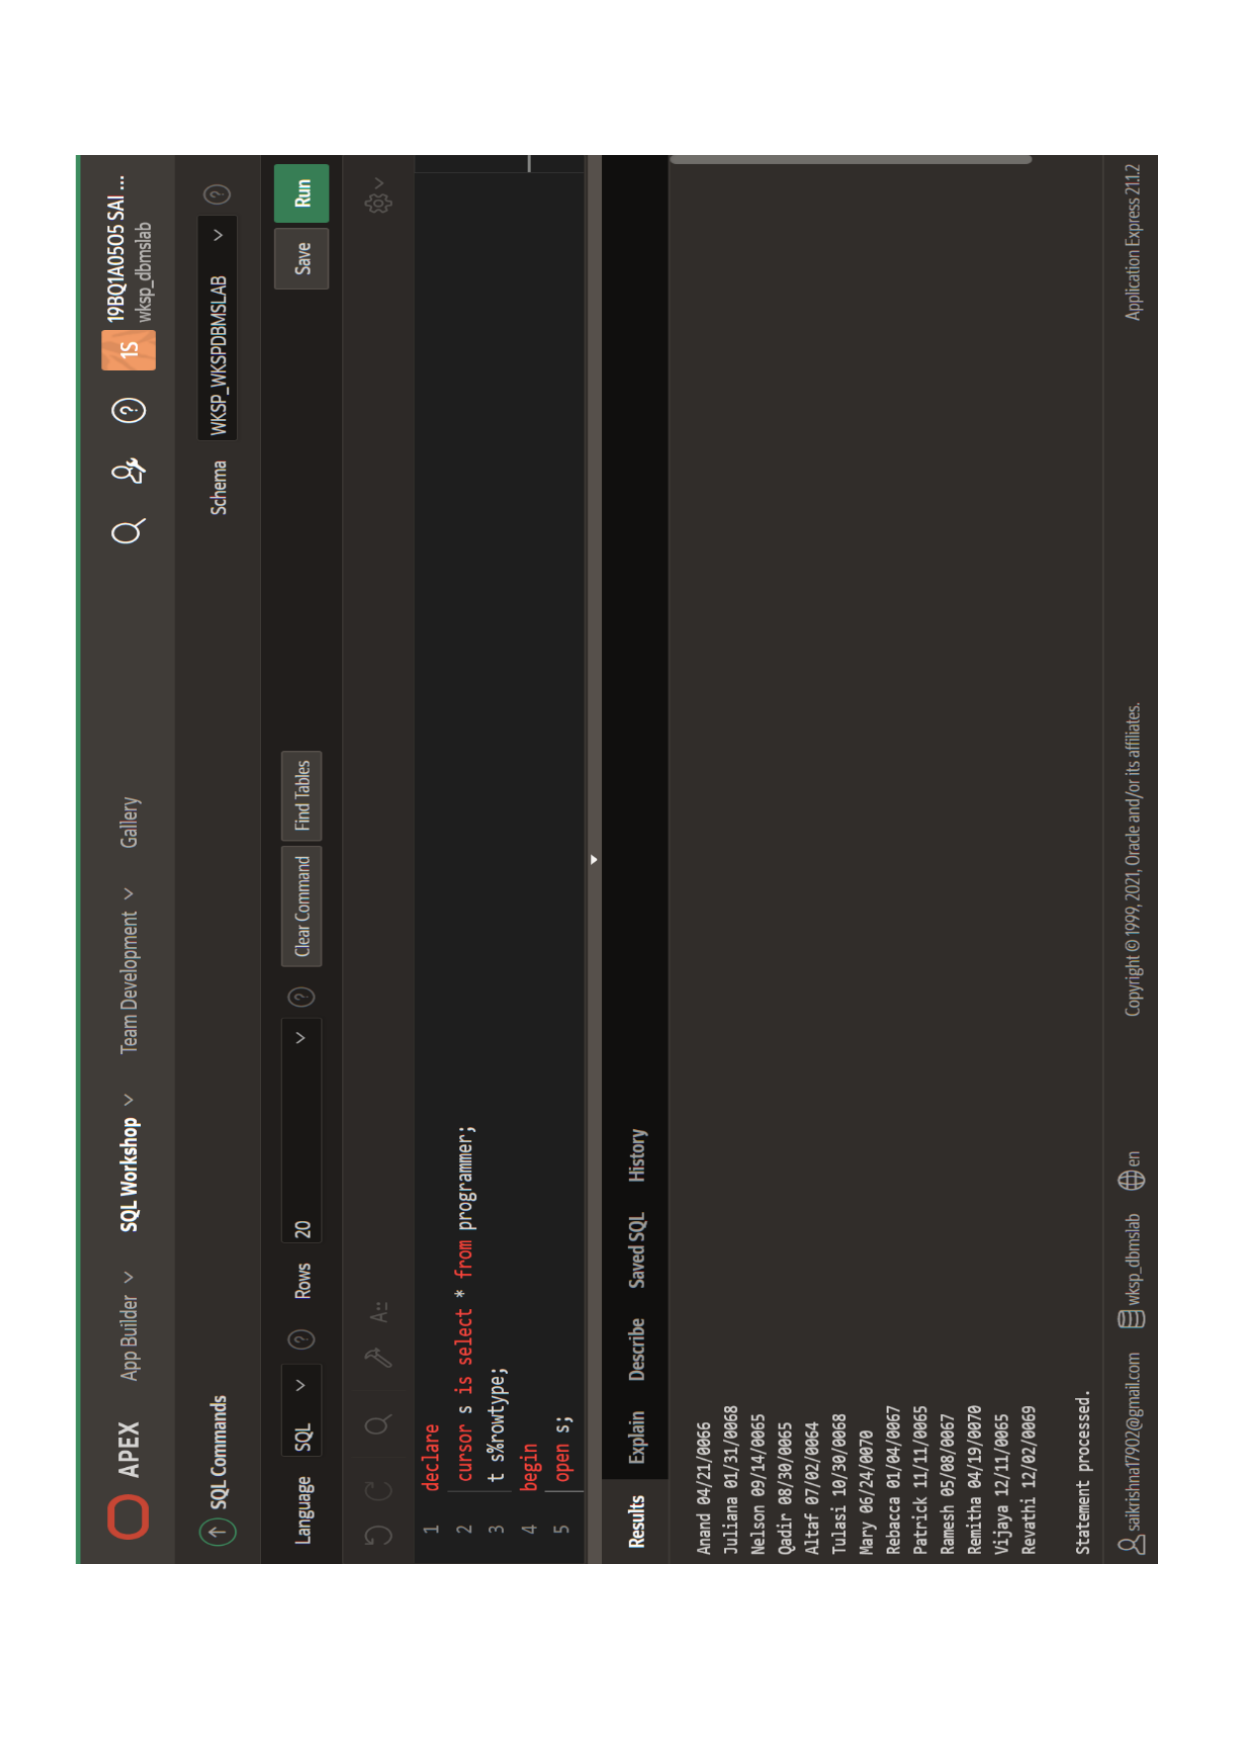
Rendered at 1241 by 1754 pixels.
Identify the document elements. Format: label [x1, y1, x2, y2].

picture [77, 156, 1158, 1564]
